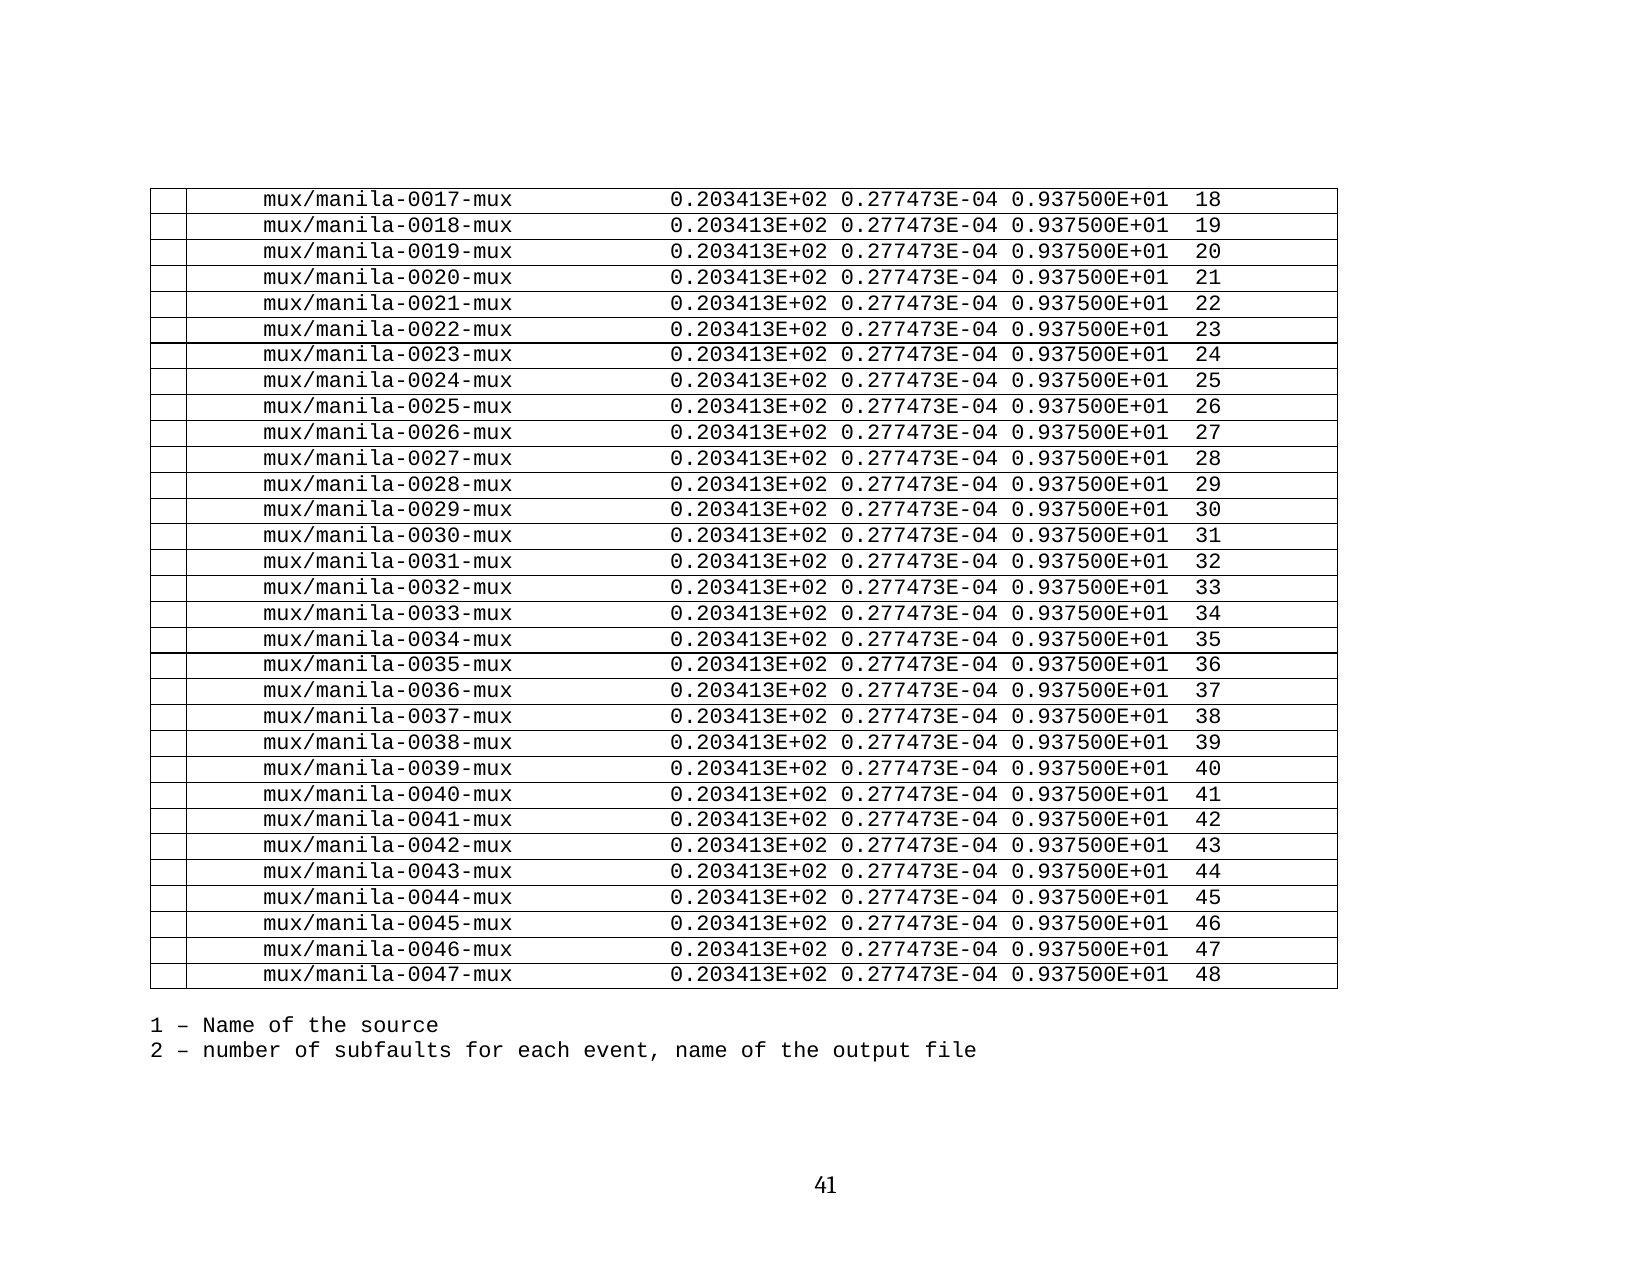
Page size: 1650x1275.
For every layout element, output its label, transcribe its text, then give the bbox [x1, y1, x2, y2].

table_cell mux/manila-0045-mux 0.203413E+02 0.277473E-04 0.937500E+01 46 [187, 912, 1337, 937]
table_cell mux/manila-0042-mux 0.203413E+02 0.277473E-04 0.937500E+01 43 [187, 834, 1337, 859]
table_cell mux/manila-0019-mux 0.203413E+02 0.277473E-04 0.937500E+01 20 [187, 240, 1337, 265]
table_cell mux/manila-0039-mux 0.203413E+02 0.277473E-04 0.937500E+01 40 [187, 757, 1337, 782]
table_cell [151, 292, 186, 317]
table_cell mux/manila-0029-mux 0.203413E+02 0.277473E-04 0.937500E+01 30 [187, 499, 1337, 523]
table_cell mux/manila-0033-mux 0.203413E+02 0.277473E-04 0.937500E+01 34 [187, 602, 1337, 627]
table_cell [151, 421, 186, 446]
table_cell mux/manila-0037-mux 0.203413E+02 0.277473E-04 0.937500E+01 38 [187, 705, 1337, 730]
table_cell mux/manila-0031-mux 0.203413E+02 0.277473E-04 0.937500E+01 32 [187, 550, 1337, 575]
table_cell mux/manila-0025-mux 0.203413E+02 0.277473E-04 0.937500E+01 26 [187, 395, 1337, 420]
table_cell mux/manila-0020-mux 0.203413E+02 0.277473E-04 0.937500E+01 21 [187, 266, 1337, 291]
table_cell [151, 318, 186, 342]
table_cell [151, 654, 186, 678]
table_cell mux/manila-0018-mux 0.203413E+02 0.277473E-04 0.937500E+01 19 [187, 214, 1337, 239]
table_cell mux/manila-0040-mux 0.203413E+02 0.277473E-04 0.937500E+01 41 [187, 783, 1337, 807]
table_cell mux/manila-0026-mux 0.203413E+02 0.277473E-04 0.937500E+01 27 [187, 421, 1337, 446]
table_cell mux/manila-0030-mux 0.203413E+02 0.277473E-04 0.937500E+01 31 [187, 524, 1337, 549]
table_cell mux/manila-0044-mux 0.203413E+02 0.277473E-04 0.937500E+01 45 [187, 886, 1337, 911]
table_cell [151, 576, 186, 601]
table_cell [151, 240, 186, 265]
table_cell [151, 705, 186, 730]
table_cell [151, 912, 186, 937]
table_cell mux/manila-0046-mux 0.203413E+02 0.277473E-04 0.937500E+01 47 [187, 938, 1337, 962]
table_cell [151, 344, 186, 368]
table_cell mux/manila-0032-mux 0.203413E+02 0.277473E-04 0.937500E+01 33 [187, 576, 1337, 601]
table_cell [151, 938, 186, 962]
table_cell [151, 964, 186, 988]
table_cell [151, 499, 186, 523]
table_cell mux/manila-0028-mux 0.203413E+02 0.277473E-04 0.937500E+01 29 [187, 473, 1337, 497]
table_cell [151, 395, 186, 420]
table_cell mux/manila-0027-mux 0.203413E+02 0.277473E-04 0.937500E+01 28 [187, 447, 1337, 472]
table_cell mux/manila-0022-mux 0.203413E+02 0.277473E-04 0.937500E+01 23 [187, 318, 1337, 342]
table_cell [151, 266, 186, 291]
table_cell mux/manila-0021-mux 0.203413E+02 0.277473E-04 0.937500E+01 22 [187, 292, 1337, 317]
table_cell mux/manila-0023-mux 0.203413E+02 0.277473E-04 0.937500E+01 24 [187, 344, 1337, 368]
table_cell [151, 369, 186, 394]
table_cell mux/manila-0017-mux 0.203413E+02 0.277473E-04 0.937500E+01 18 [187, 189, 1337, 213]
table_cell [151, 679, 186, 704]
table_cell [151, 524, 186, 549]
table_cell [151, 809, 186, 833]
table_cell mux/manila-0034-mux 0.203413E+02 0.277473E-04 0.937500E+01 35 [187, 628, 1337, 652]
table_cell mux/manila-0038-mux 0.203413E+02 0.277473E-04 0.937500E+01 39 [187, 731, 1337, 756]
table_cell [151, 473, 186, 497]
table_cell mux/manila-0036-mux 0.203413E+02 0.277473E-04 0.937500E+01 37 [187, 679, 1337, 704]
table_cell mux/manila-0024-mux 0.203413E+02 0.277473E-04 0.937500E+01 25 [187, 369, 1337, 394]
table_cell [151, 860, 186, 885]
table_cell [151, 189, 186, 213]
table_cell [151, 214, 186, 239]
table_cell [151, 602, 186, 627]
table_cell [151, 731, 186, 756]
table_cell [151, 886, 186, 911]
table_cell [151, 783, 186, 807]
table_cell [151, 447, 186, 472]
table_cell mux/manila-0043-mux 0.203413E+02 0.277473E-04 0.937500E+01 44 [187, 860, 1337, 885]
table_cell [151, 757, 186, 782]
text 1 – Name of the source [150, 1014, 1500, 1039]
text 2 – number of subfaults for each event, name of the output file [150, 1039, 1500, 1064]
table_cell mux/manila-0041-mux 0.203413E+02 0.277473E-04 0.937500E+01 42 [187, 809, 1337, 833]
table_cell mux/manila-0047-mux 0.203413E+02 0.277473E-04 0.937500E+01 48 [187, 964, 1337, 988]
table_cell [151, 834, 186, 859]
table_cell [151, 550, 186, 575]
table_cell mux/manila-0035-mux 0.203413E+02 0.277473E-04 0.937500E+01 36 [187, 654, 1337, 678]
table_cell [151, 628, 186, 652]
